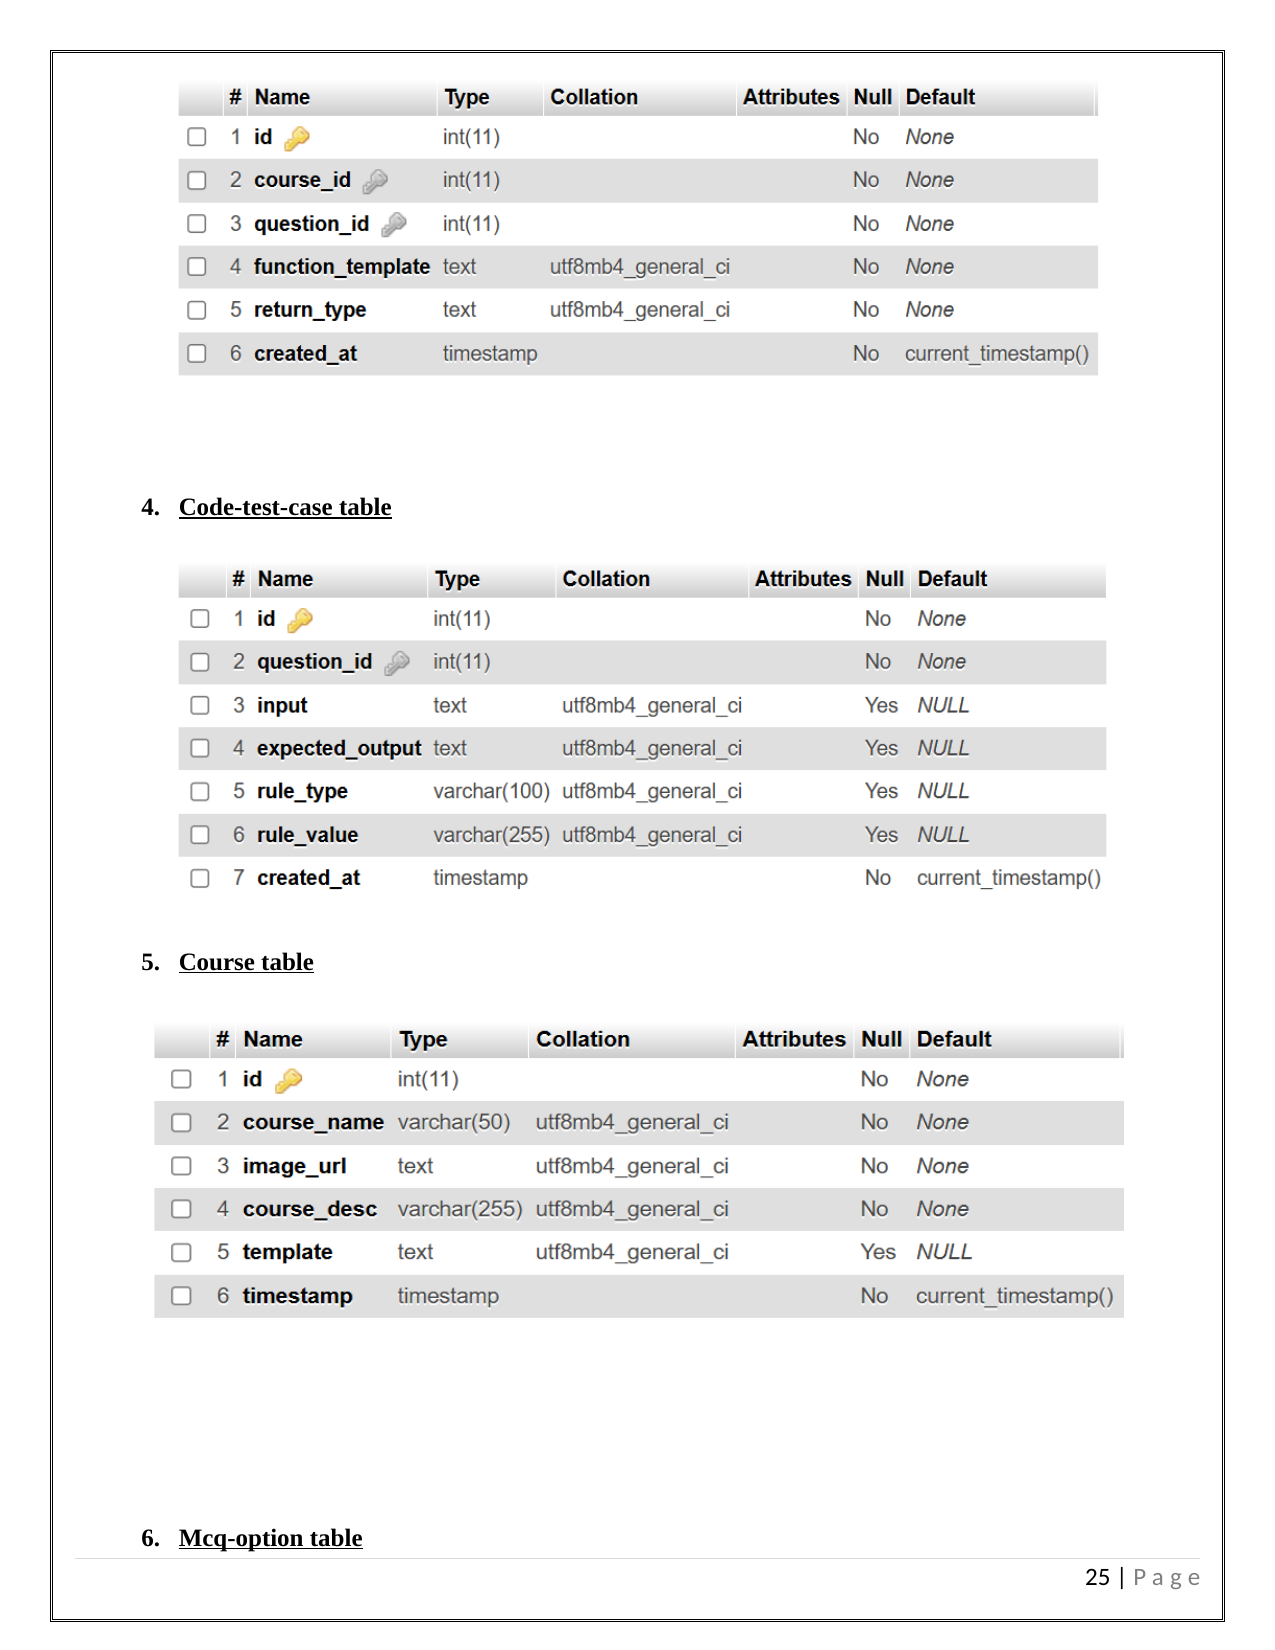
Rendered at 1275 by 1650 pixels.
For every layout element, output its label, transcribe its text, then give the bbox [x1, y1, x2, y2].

list Course table [141, 947, 1116, 976]
picture [150, 1013, 1124, 1321]
list Mcq-option table [141, 1523, 1116, 1552]
picture [178, 558, 1107, 910]
list Code-test-case table [141, 492, 1116, 521]
picture [178, 75, 1099, 389]
